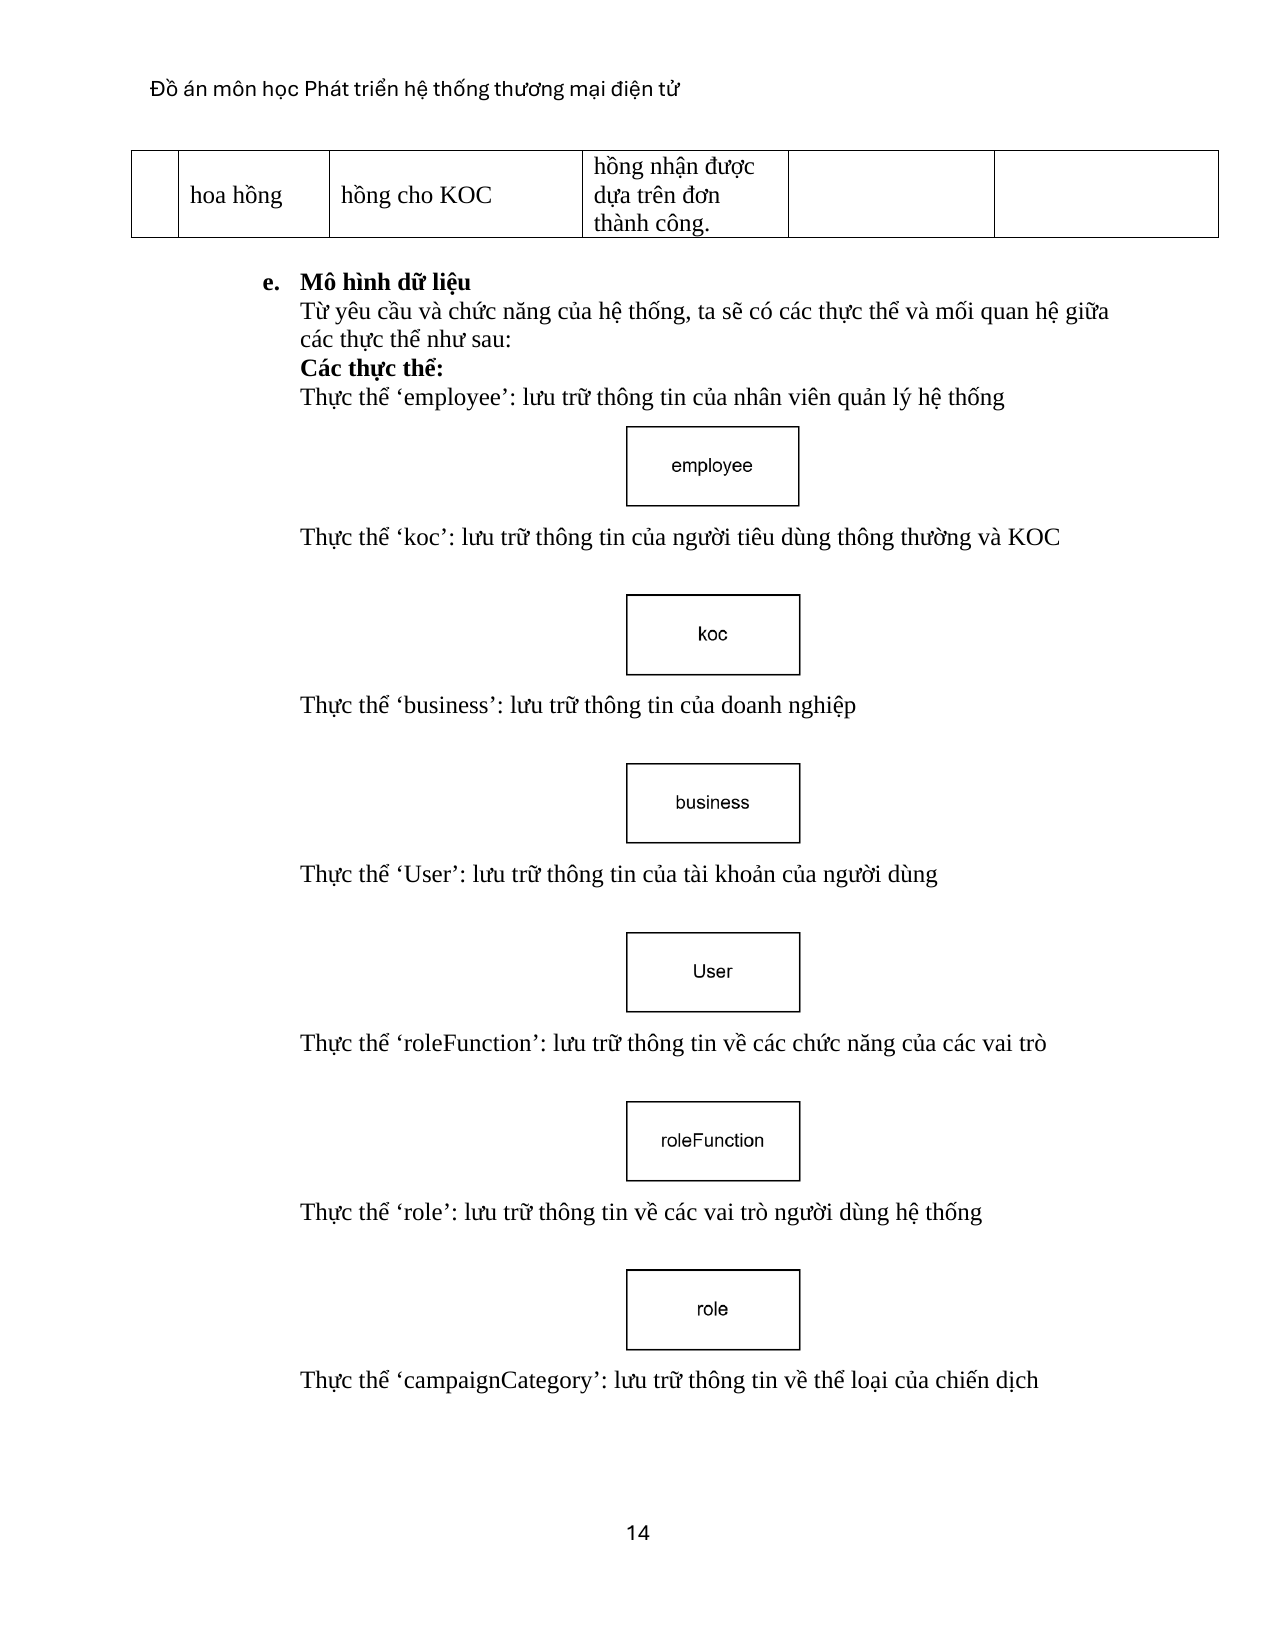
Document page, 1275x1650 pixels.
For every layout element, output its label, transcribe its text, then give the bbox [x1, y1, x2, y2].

table_cell 12 [132, 151, 178, 237]
picture [610, 747, 816, 859]
picture [610, 1254, 816, 1366]
picture [610, 1085, 816, 1197]
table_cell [330, 151, 582, 237]
list Từ yêu cầu và chức năng của hệ thống, ta sẽ có các thực thể và mối quan hệ giữa các thực thể như sau: [300, 296, 1125, 353]
list Các thực thể: [300, 353, 1125, 382]
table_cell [179, 151, 329, 237]
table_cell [583, 151, 788, 237]
list Thực thể ‘koc’: lưu trữ thông tin của người tiêu dùng thông thường và KOC [300, 522, 1125, 550]
list Mô hình dữ liệu [262, 267, 1125, 296]
list Thực thể ‘User’: lưu trữ thông tin của tài khoản của người dùng [300, 859, 1125, 888]
list Thực thể ‘campaignCategory’: lưu trữ thông tin về thể loại của chiến dịch [300, 1365, 1125, 1394]
list Thực thể ‘roleFunction’: lưu trữ thông tin về các chức năng của các vai trò [300, 1028, 1125, 1057]
picture [610, 410, 815, 522]
table_cell [789, 151, 994, 237]
table_cell [995, 151, 1218, 237]
picture [610, 916, 816, 1028]
list Thực thể ‘employee’: lưu trữ thông tin của nhân viên quản lý hệ thống [300, 382, 1125, 411]
list Thực thể ‘business’: lưu trữ thông tin của doanh nghiệp [300, 690, 1125, 719]
list Thực thể ‘role’: lưu trữ thông tin về các vai trò người dùng hệ thống [300, 1197, 1125, 1225]
picture [610, 579, 816, 691]
